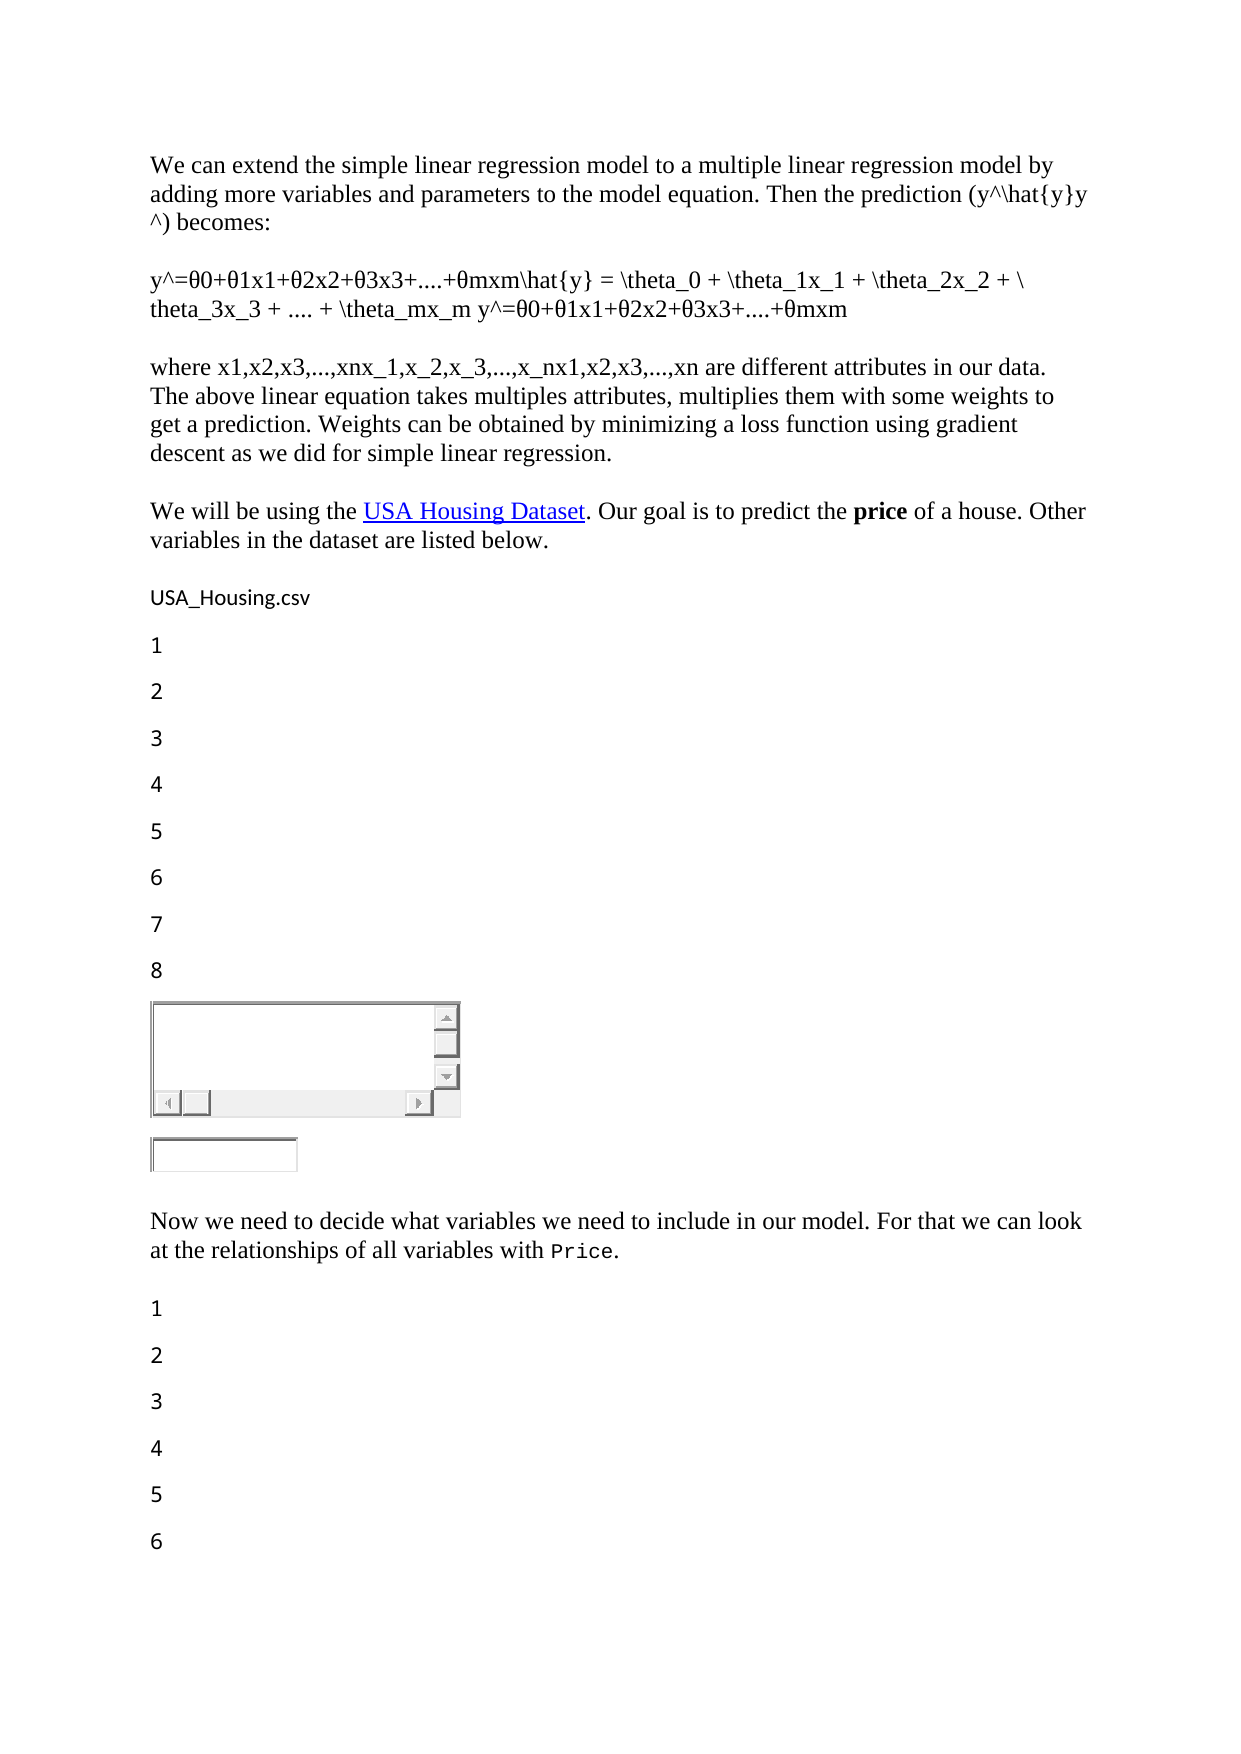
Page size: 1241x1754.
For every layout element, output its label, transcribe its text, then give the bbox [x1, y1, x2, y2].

text 4 [150, 769, 1090, 799]
text 6 [150, 1526, 1090, 1556]
text 6 [150, 862, 1090, 892]
text 2 [150, 676, 1090, 706]
text y^=θ0+θ1x1+θ2x2+θ3x3+....+θmxm\hat{y} = \theta_0 + \theta_1x_1 + \theta_2x_2 + \theta_3x_3 + .... + \theta_mx_m ​y​^​​=θ​0​​+θ​1​​x​1​​+θ​2​​x​2​​+θ​3​​x​3​​+....+θ​m​​x​m​​ [150, 265, 1090, 323]
text where x1,x2,x3,...,xnx_1,x_2,x_3,...,x_nx​1​​,x​2​​,x​3​​,...,x​n​​ are different attributes in our data. The above linear equation takes multiples attributes, multiplies them with some weights to get a prediction. Weights can be obtained by minimizing a loss function using gradient descent as we did for simple linear regression. [150, 352, 1090, 467]
text 3 [150, 1386, 1090, 1416]
text 8 [150, 955, 1090, 985]
text 5 [150, 1479, 1090, 1509]
text 1 [150, 1293, 1090, 1323]
text We can extend the simple linear regression model to a multiple linear regression model by adding more variables and parameters to the model equation. Then the prediction (y^\hat{y}​y​^​​) becomes: [150, 150, 1090, 236]
text 1 [150, 630, 1090, 659]
text We will be using the USA Housing Dataset. Our goal is to predict the price of a house. Other variables in the dataset are listed below. [150, 496, 1090, 554]
text 2 [150, 1340, 1090, 1370]
text Now we need to decide what variables we need to include in our model. For that we can look at the relationships of all variables with Price. [150, 1206, 1090, 1264]
text 3 [150, 723, 1090, 752]
text 5 [150, 816, 1090, 845]
text 4 [150, 1433, 1090, 1463]
text 7 [150, 908, 1090, 938]
text USA_Housing.csv [150, 583, 1090, 611]
